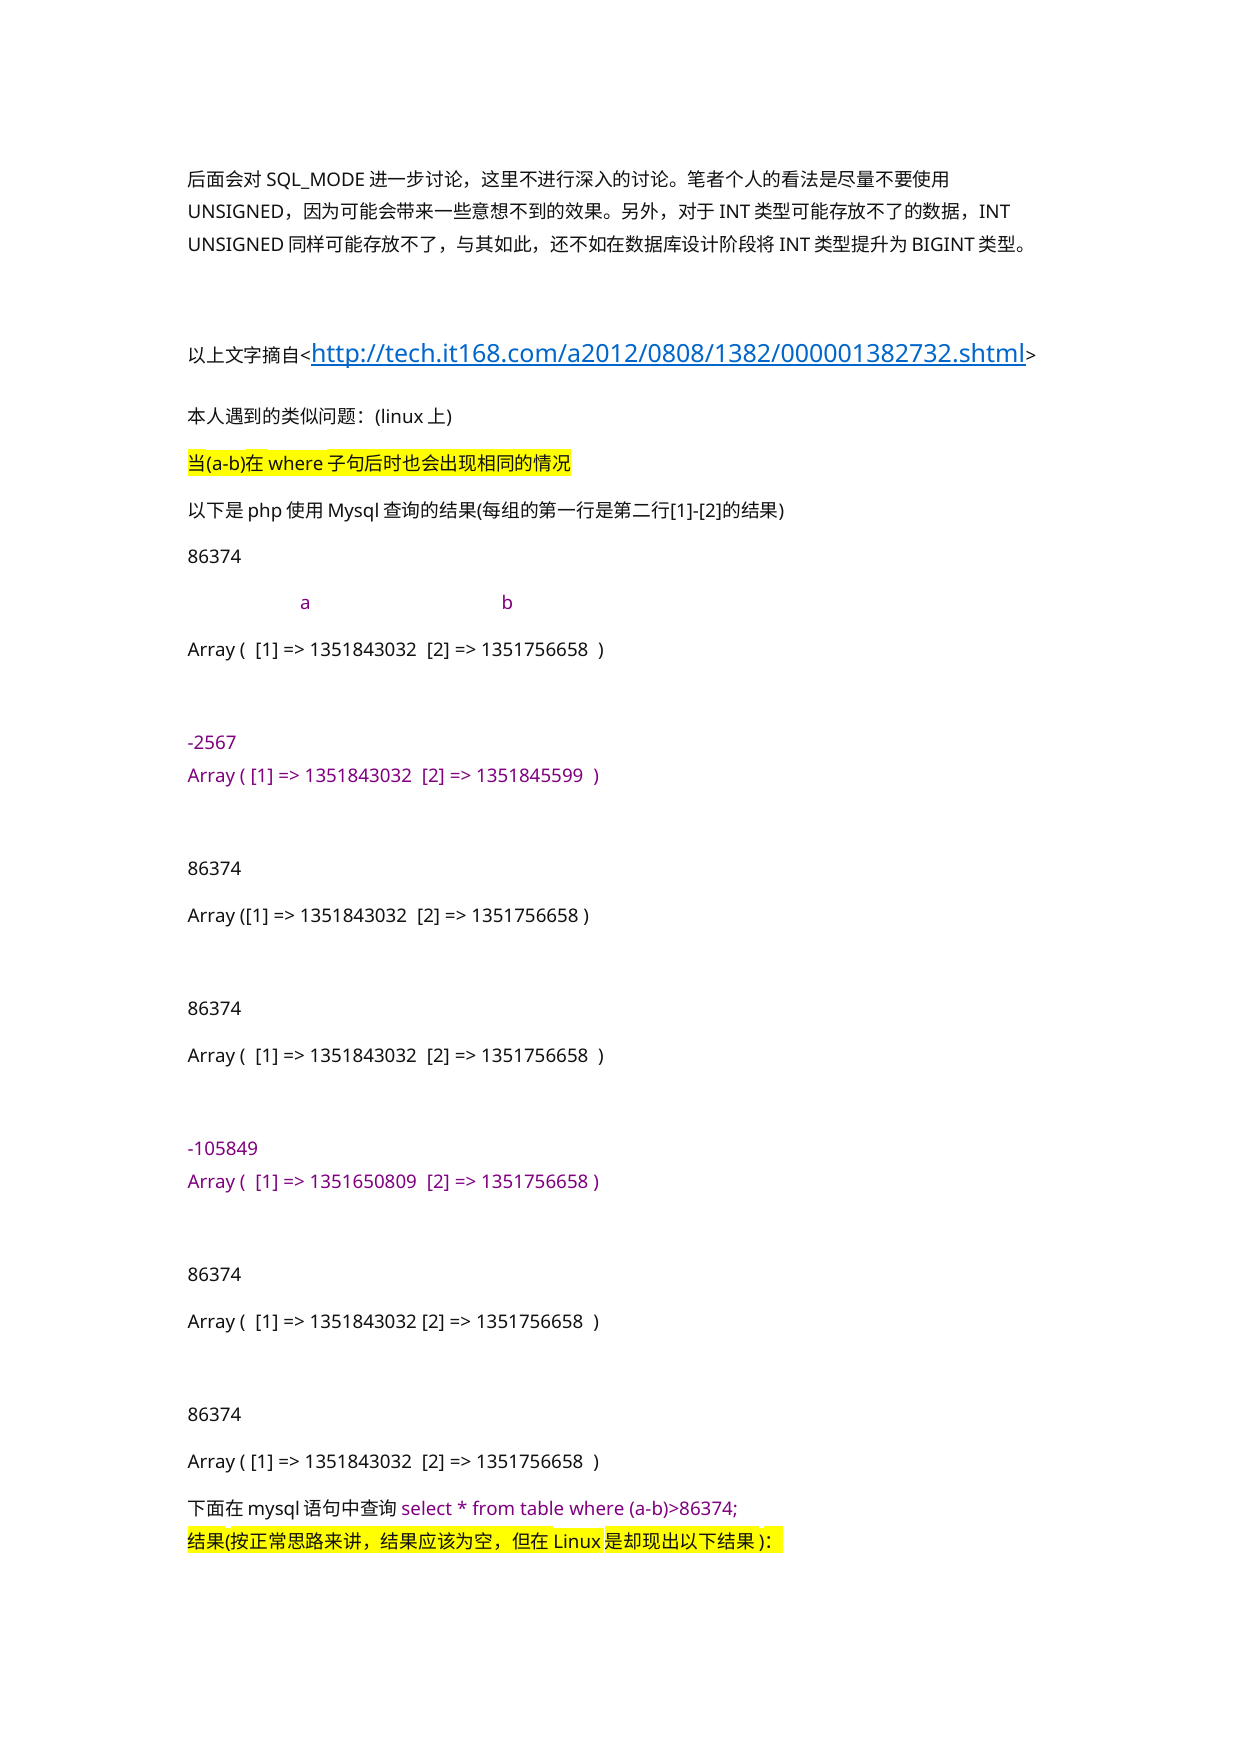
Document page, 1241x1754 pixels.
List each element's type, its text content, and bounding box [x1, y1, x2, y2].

text Array ( [1] => 1351650809 [2] => 1351756658 ) [187, 1164, 1053, 1197]
text 当(a-b)在where子句后时也会出现相同的情况 [187, 446, 1053, 479]
text 86374 [187, 1398, 1053, 1430]
text Array ( [1] => 1351843032 [2] => 1351756658 ) [187, 1444, 1053, 1477]
text 86374 [187, 539, 1053, 572]
text 以下是php使用Mysql查询的结果(每组的第一行是第二行[1]-[2]的结果) [187, 493, 1053, 525]
text 后面会对SQL_MODE进一步讨论，这里不进行深入的讨论。笔者个人的看法是尽量不要使用UNSIGNED，因为可能会带来一些意想不到的效果。另外，对于INT类型可能存放不了的数据，INT UNSIGNED同样可能存放不了，与其如此，还不如在数据库设计阶段将INT类型提升为BIGINT类型。 [187, 162, 1053, 259]
text 86374 [187, 992, 1053, 1024]
text -2567 [187, 726, 1053, 759]
text Array ( [1] => 1351843032 [2] => 1351756658 ) [187, 1304, 1053, 1337]
text Array ( [1] => 1351843032 [2] => 1351756658 ) [187, 1039, 1053, 1071]
text 本人遇到的类似问题：(linux上) [187, 399, 1053, 432]
text Array ( [1] => 1351843032 [2] => 1351756658 ) [187, 633, 1053, 665]
text Array ([1] => 1351843032 [2] => 1351756658 ) [187, 899, 1053, 931]
text a b [187, 586, 1053, 619]
text 86374 [187, 852, 1053, 884]
text -105849 [187, 1132, 1053, 1164]
text 下面在mysql语句中查询select * from table where (a-b)>86374; [187, 1491, 1053, 1524]
text 以上文字摘自<http://tech.it168.com/a2012/0808/1382/000001382732.shtml> [187, 320, 1053, 385]
text 结果(按正常思路来讲，结果应该为空，但在Linux是却现出以下结果 )： [187, 1524, 1053, 1556]
text Array ( [1] => 1351843032 [2] => 1351845599 ) [187, 759, 1053, 791]
text 86374 [187, 1258, 1053, 1290]
